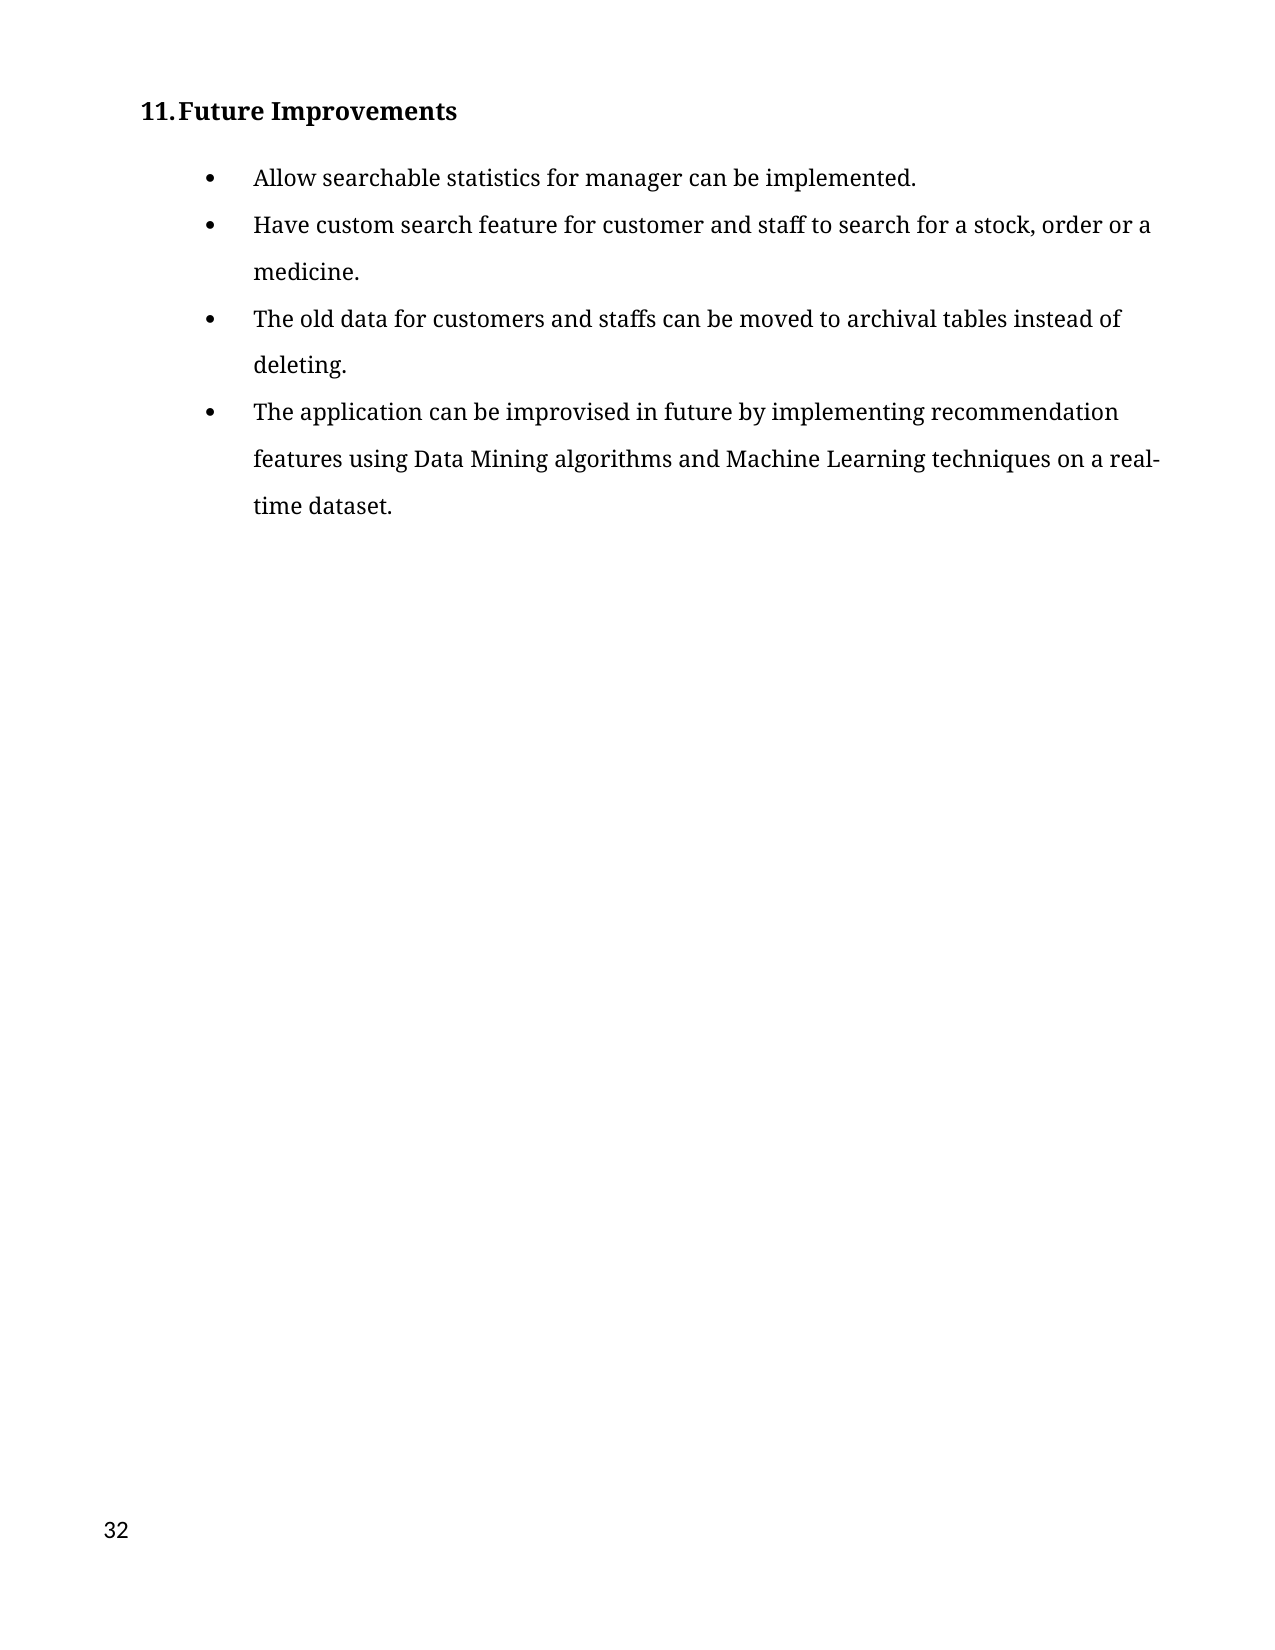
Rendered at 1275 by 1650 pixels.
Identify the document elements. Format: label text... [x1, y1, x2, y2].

list Have custom search feature for customer and staff to search for a stock, order or a medicine. [206, 209, 1172, 287]
list Allow searchable statistics for manager can be implemented. [206, 162, 1172, 193]
list Future Improvements [141, 94, 1172, 128]
list The application can be improvised in future by implementing recommendation features using Data Mining algorithms and Machine Learning techniques on a real-time dataset. [206, 396, 1172, 521]
list The old data for customers and staffs can be moved to archival tables instead of deleting. [206, 302, 1172, 381]
